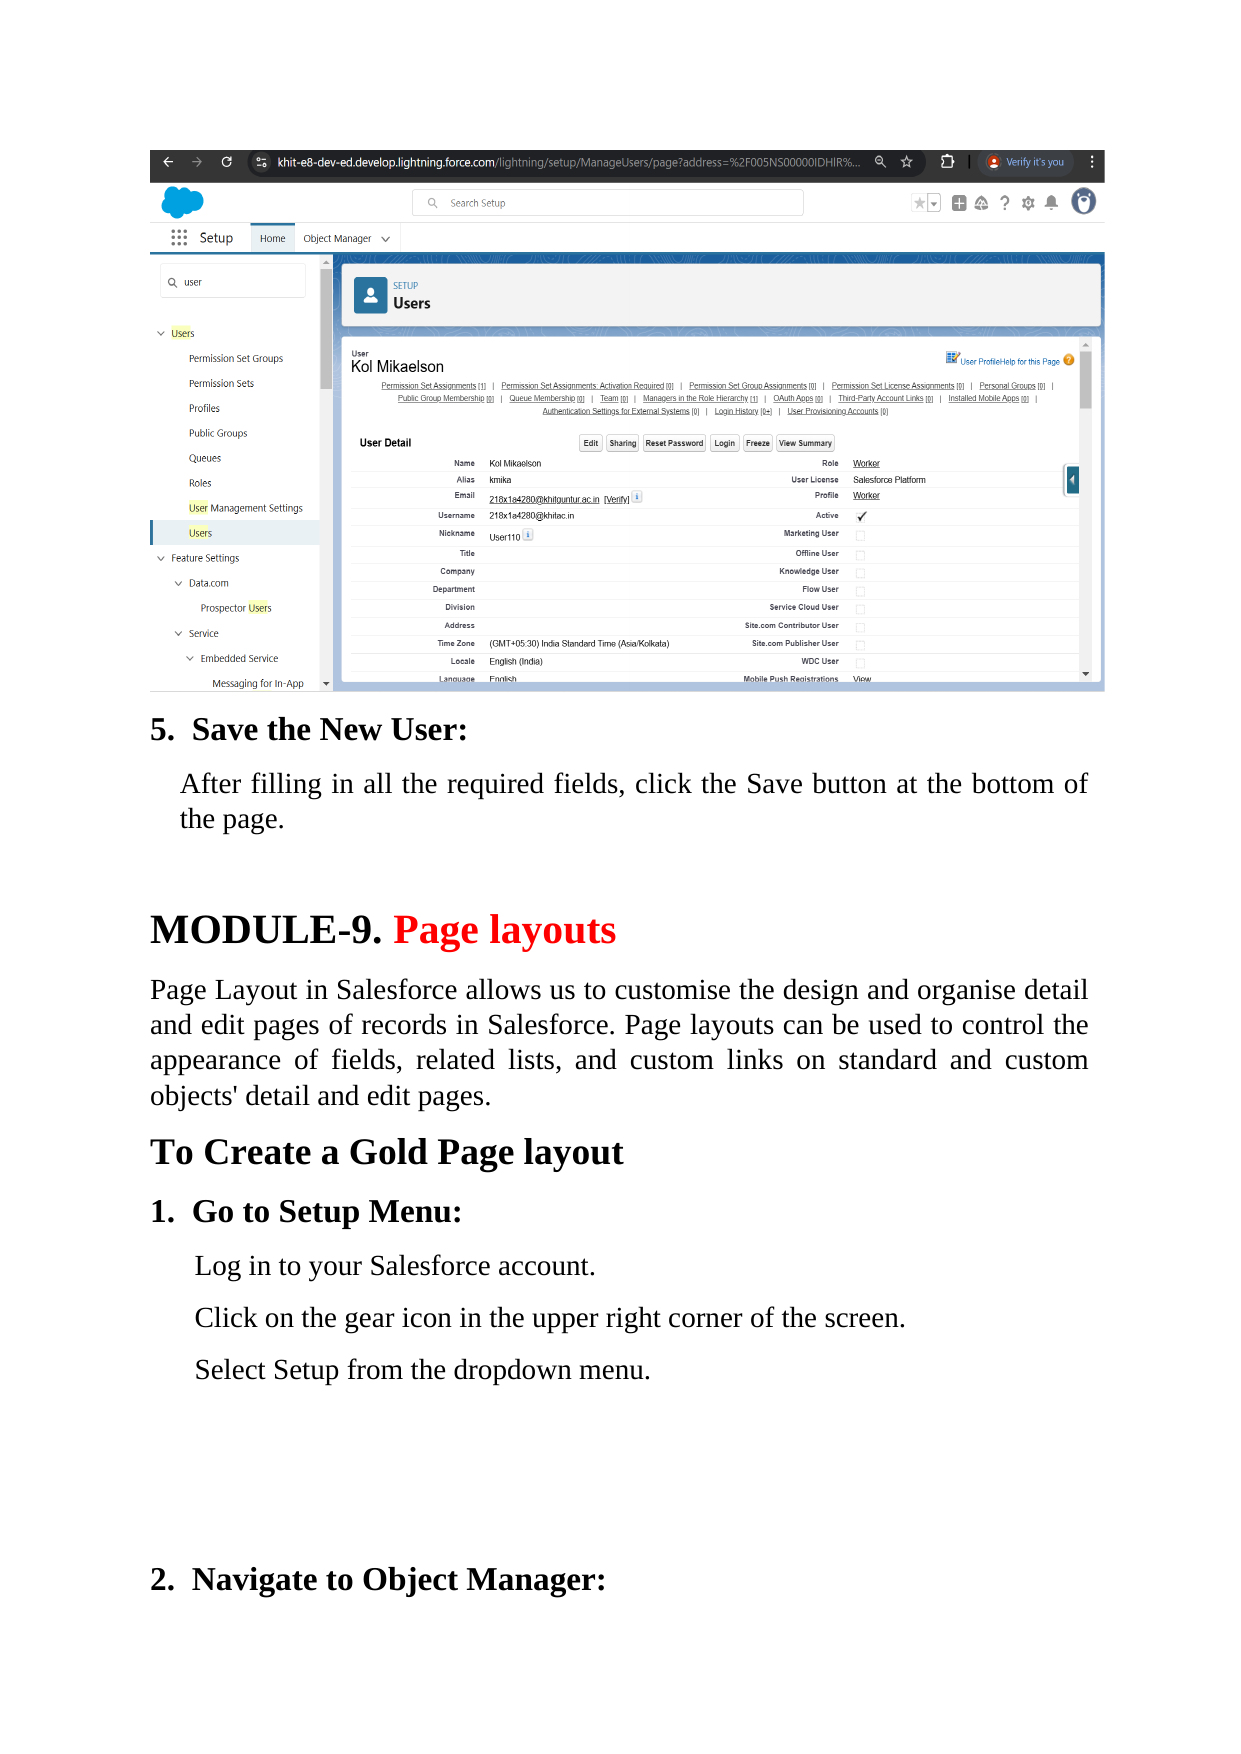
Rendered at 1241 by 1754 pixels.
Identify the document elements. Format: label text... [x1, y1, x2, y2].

picture [150, 150, 1105, 692]
text MODULE-9. Page layouts [150, 905, 1090, 953]
text To Create a Gold Page layout [150, 1129, 1090, 1173]
text Click on the gear icon in the upper right corner of the screen. [150, 1300, 1090, 1334]
text 1. Go to Setup Menu: [150, 1191, 1090, 1230]
text Select Setup from the dropdown menu. [150, 1352, 1090, 1386]
text 5. Save the New User: [150, 709, 1090, 747]
text Log in to your Salesforce account. [150, 1248, 1090, 1282]
text Page Layout in Salesforce allows us to customise the design and organise detail and edit pages of records in Salesforce. Page layouts can be used to control the appearance of fields, related lists, and custom links on standard and custom objects' detail and edit pages. [150, 972, 1090, 1111]
text After filling in all the required fields, click the Save button at the bottom of the page. [179, 766, 1090, 835]
text 2. Navigate to Object Manager: [150, 1559, 1090, 1598]
